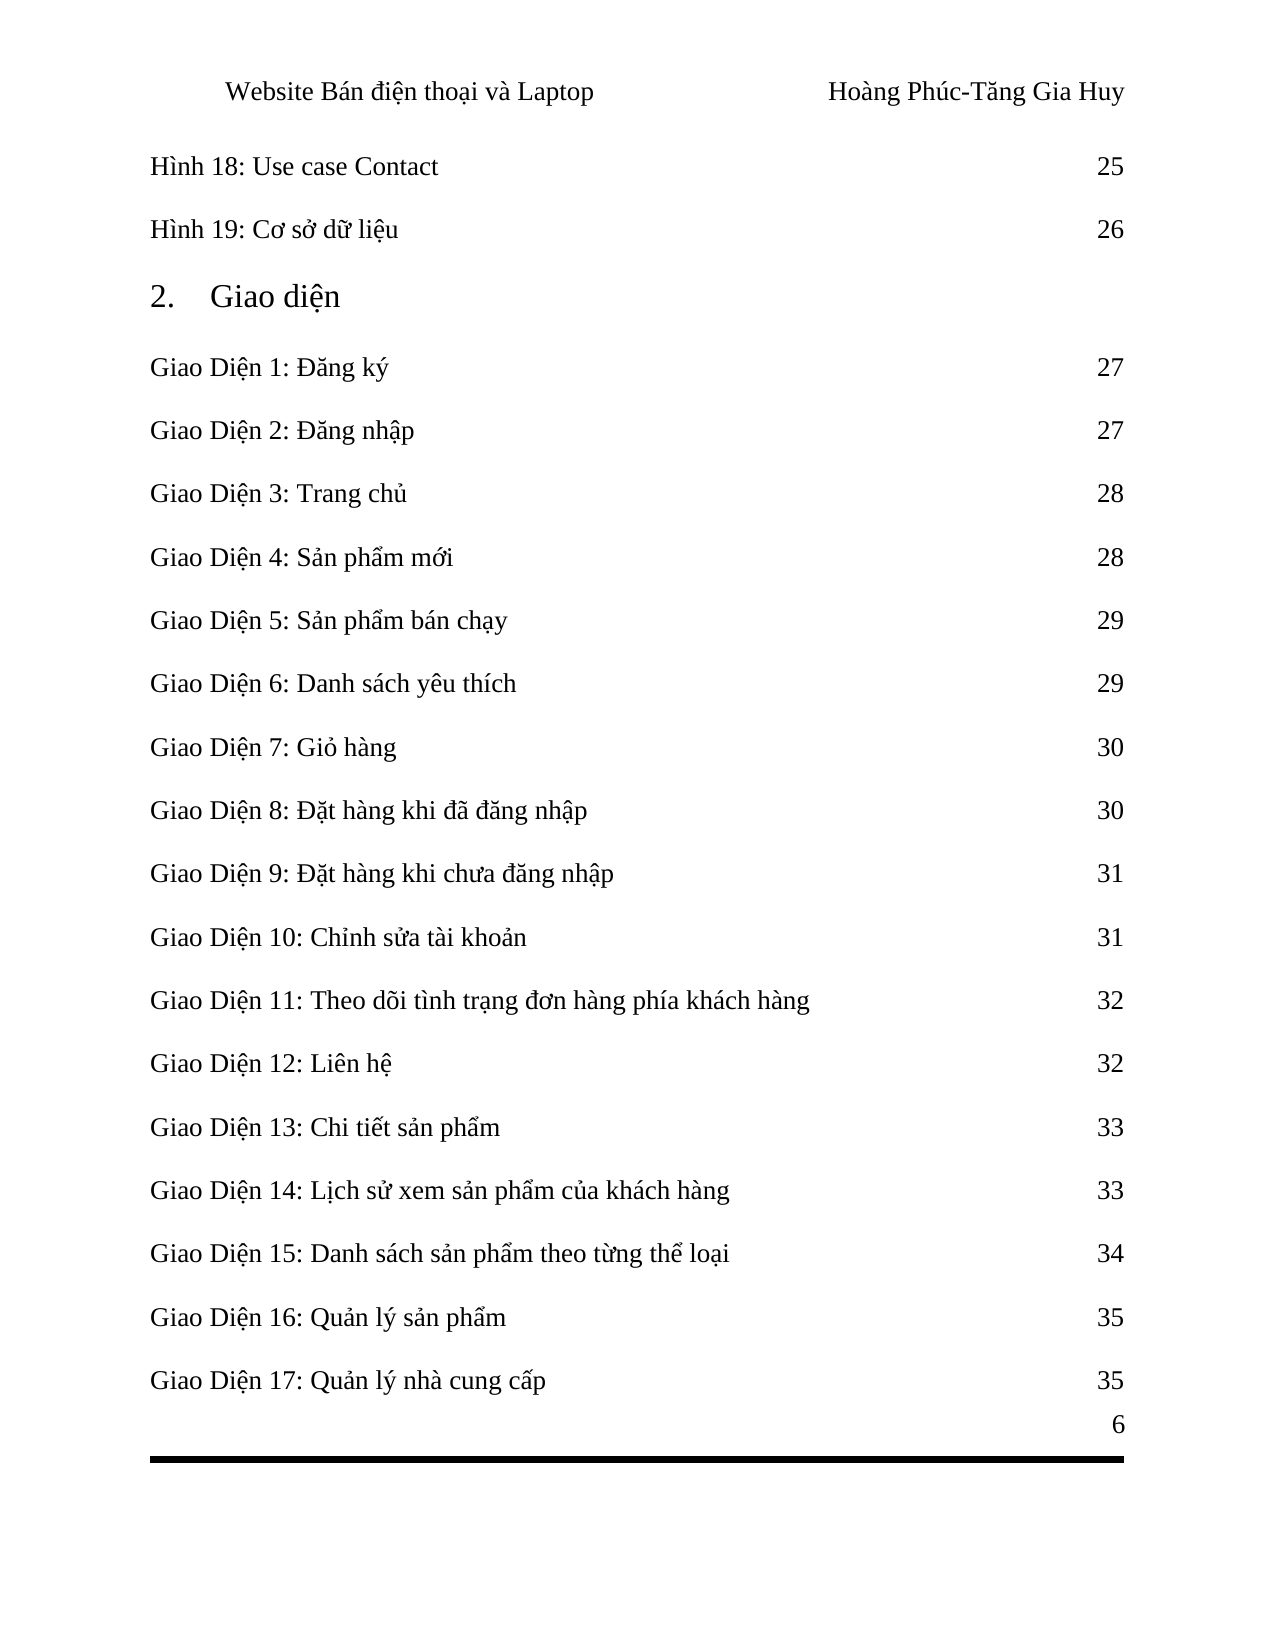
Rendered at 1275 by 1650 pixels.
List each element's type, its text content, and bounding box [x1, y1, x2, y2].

subtitle Giao diện [150, 277, 1125, 315]
